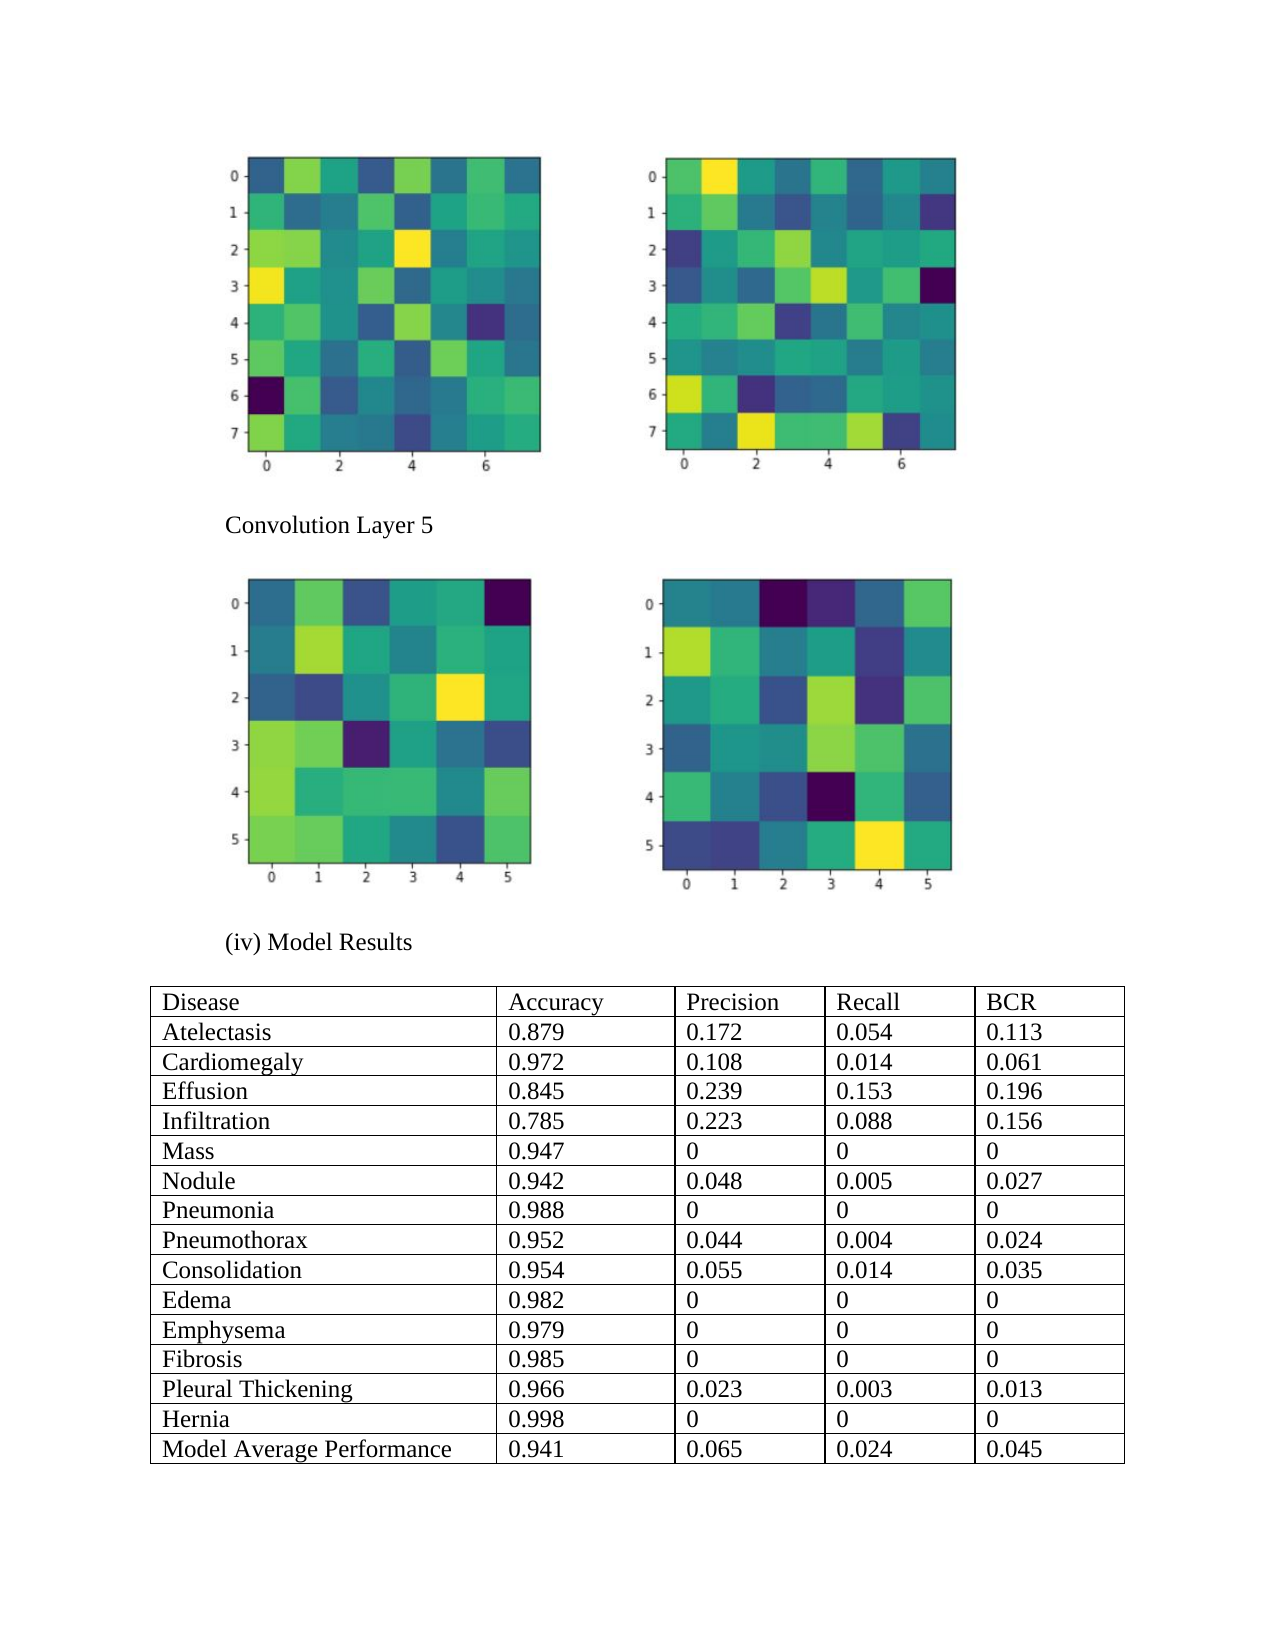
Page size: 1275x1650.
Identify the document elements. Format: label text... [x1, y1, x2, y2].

table_cell 0.055 [676, 1255, 824, 1284]
table_cell Fibrosis [151, 1345, 496, 1373]
picture [643, 150, 968, 482]
table_cell 0.005 [826, 1166, 974, 1194]
table_cell 0 [976, 1315, 1124, 1343]
table_cell 0 [826, 1404, 974, 1433]
table_cell 0.941 [497, 1434, 674, 1463]
table_cell 0 [826, 1345, 974, 1373]
table_cell Atelectasis [151, 1017, 496, 1046]
table_cell 0 [976, 1345, 1124, 1373]
table_cell 0.879 [497, 1017, 674, 1046]
picture [225, 150, 553, 482]
table_cell 0.014 [826, 1047, 974, 1075]
table_cell 0.061 [976, 1047, 1124, 1075]
table_cell 0.239 [676, 1076, 824, 1105]
table_cell 0 [976, 1196, 1124, 1224]
text Convolution Layer 5 [225, 511, 1125, 539]
table_cell 0.196 [976, 1076, 1124, 1105]
table_cell 0.942 [497, 1166, 674, 1194]
table_cell Infiltration [151, 1106, 496, 1135]
table_cell 0.065 [676, 1434, 824, 1463]
table_cell 0.845 [497, 1076, 674, 1105]
table_cell Mass [151, 1136, 496, 1165]
table_cell 0 [976, 1404, 1124, 1433]
table_cell 0 [826, 1196, 974, 1224]
table_cell 0.979 [497, 1315, 674, 1343]
table_cell Model Average Performance [151, 1434, 496, 1463]
table_cell 0 [676, 1315, 824, 1343]
table_cell 0.023 [676, 1374, 824, 1403]
table_cell 0.108 [676, 1047, 824, 1075]
table_cell 0.172 [676, 1017, 824, 1046]
table_cell 0.014 [826, 1255, 974, 1284]
table_cell 0.044 [676, 1225, 824, 1254]
table_cell 0.985 [497, 1345, 674, 1373]
table_cell 0 [826, 1136, 974, 1165]
table_cell 0.156 [976, 1106, 1124, 1135]
table_cell 0 [676, 1196, 824, 1224]
table_cell 0 [676, 1136, 824, 1165]
table_cell 0 [676, 1285, 824, 1314]
table_cell 0 [826, 1315, 974, 1343]
table_cell 0.988 [497, 1196, 674, 1224]
table_cell 0.947 [497, 1136, 674, 1165]
table_cell 0.966 [497, 1374, 674, 1403]
table_cell Consolidation [151, 1255, 496, 1284]
table_cell Effusion [151, 1076, 496, 1105]
table_cell 0.054 [826, 1017, 974, 1046]
table_cell Emphysema [151, 1315, 496, 1343]
picture [640, 568, 966, 898]
table_cell 0.024 [976, 1225, 1124, 1254]
table_cell Nodule [151, 1166, 496, 1194]
table_cell 0 [976, 1285, 1124, 1314]
table_cell Edema [151, 1285, 496, 1314]
table_cell 0.027 [976, 1166, 1124, 1194]
table_cell 0 [826, 1285, 974, 1314]
table_cell 0.952 [497, 1225, 674, 1254]
table_cell 0.113 [976, 1017, 1124, 1046]
table_header Accuracy [497, 987, 674, 1016]
table_header Recall [826, 987, 974, 1016]
table_header Precision [676, 987, 824, 1016]
table_header Disease [151, 987, 496, 1016]
table_cell 0.045 [976, 1434, 1124, 1463]
table_cell 0 [976, 1136, 1124, 1165]
table_cell Pneumothorax [151, 1225, 496, 1254]
table_cell 0 [676, 1345, 824, 1373]
table_header BCR [976, 987, 1124, 1016]
table_cell 0.972 [497, 1047, 674, 1075]
picture [225, 568, 546, 898]
table_cell 0 [676, 1404, 824, 1433]
table_cell 0.998 [497, 1404, 674, 1433]
text (iv) Model Results [150, 927, 1125, 956]
table_cell 0.035 [976, 1255, 1124, 1284]
table_cell 0.004 [826, 1225, 974, 1254]
table_cell 0.048 [676, 1166, 824, 1194]
table_cell 0.954 [497, 1255, 674, 1284]
table_cell 0.088 [826, 1106, 974, 1135]
table_cell 0.024 [826, 1434, 974, 1463]
table_cell 0.003 [826, 1374, 974, 1403]
table_cell 0.785 [497, 1106, 674, 1135]
table_cell Cardiomegaly [151, 1047, 496, 1075]
table_cell 0.153 [826, 1076, 974, 1105]
table_cell 0.982 [497, 1285, 674, 1314]
table_cell 0.013 [976, 1374, 1124, 1403]
table_cell 0.223 [676, 1106, 824, 1135]
table_cell Pneumonia [151, 1196, 496, 1224]
table_cell Pleural Thickening [151, 1374, 496, 1403]
table_cell Hernia [151, 1404, 496, 1433]
